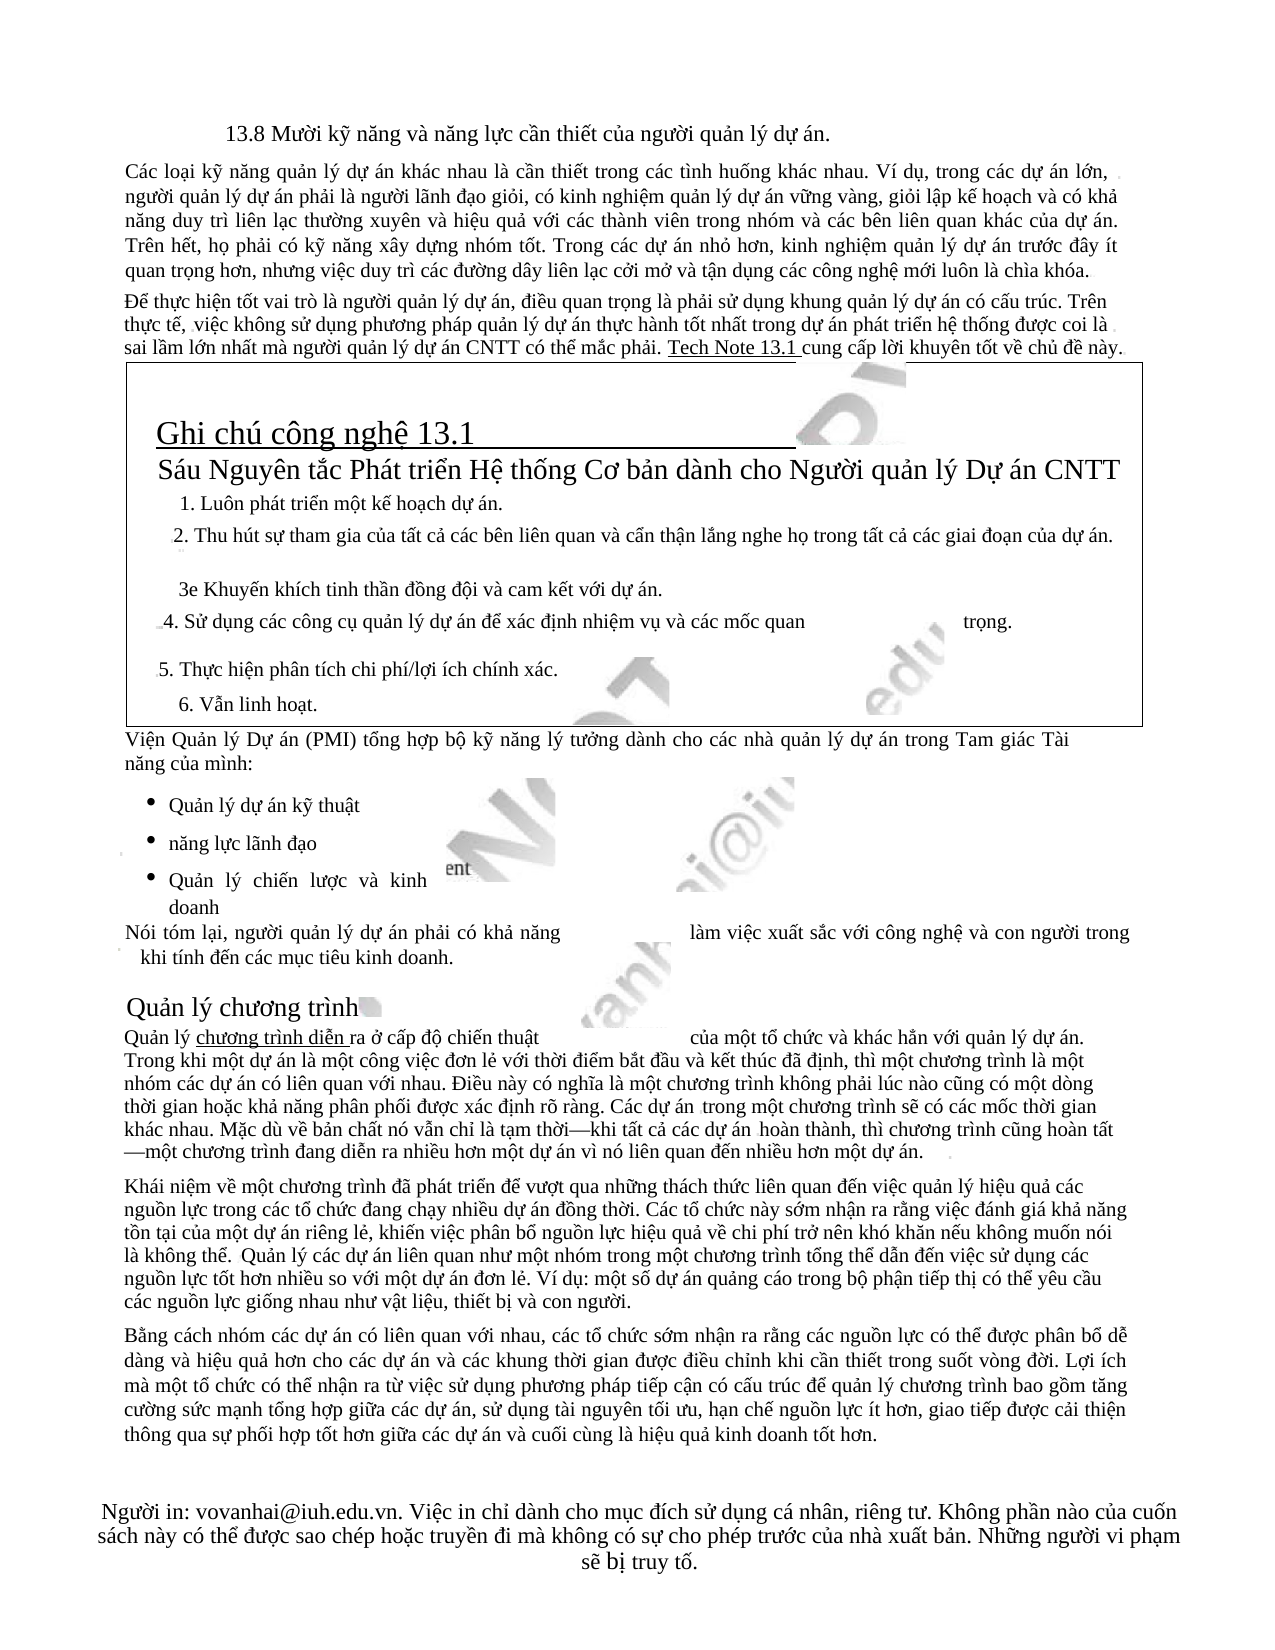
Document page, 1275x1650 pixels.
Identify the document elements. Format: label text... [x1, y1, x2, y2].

text Quản lý chương trình diễn ra ở cấp độ chiến thuật của một tổ chức và khác hẳn với quản lý dự án. Trong khi một dự án là một công việc đơn lẻ với thời điểm bắt đầu và kết thúc đã định, thì một chương trình là một nhóm các dự án có liên quan với nhau. Điều này có nghĩa là một chương trình không phải lúc nào cũng có một dòng thời gian hoặc khả năng phân phối được xác định rõ ràng. Các dự án trong một chương trình sẽ có các mốc thời gian khác nhau. Mặc dù về bản chất nó vẫn chỉ là tạm thời—khi tất cả các dự án hoàn thành, thì chương trình cũng hoàn tất—một chương trình đang diễn ra nhiều hơn một dự án vì nó liên quan đến nhiều hơn một dự án. [124, 1026, 1131, 1163]
subtitle Quản lý chương trình [126, 991, 581, 1022]
picture [358, 997, 382, 1017]
text Các loại kỹ năng quản lý dự án khác nhau là cần thiết trong các tình huống khác nhau. Ví dụ, trong các dự án lớn, người quản lý dự án phải là người lãnh đạo giỏi, có kinh nghiệm quản lý dự án vững vàng, giỏi lập kế hoạch và có khả năng duy trì liên lạc thường xuyên và hiệu quả với các thành viên trong nhóm và các bên liên quan khác của dự án. Trên hết, họ phải có kỹ năng xây dựng nhóm tốt. Trong các dự án nhỏ hơn, kinh nghiệm quản lý dự án trước đây ít quan trọng hơn, nhưng việc duy trì các đường dây liên lạc cởi mở và tận dụng các công nghệ mới luôn là chìa khóa. [125, 159, 1121, 282]
picture [572, 657, 670, 725]
list năng lực lãnh đạo [145, 821, 446, 857]
picture [796, 362, 907, 445]
picture [866, 622, 945, 715]
text Khái niệm về một chương trình đã phát triển để vượt qua những thách thức liên quan đến việc quản lý hiệu quả các nguồn lực trong các tổ chức đang chạy nhiều dự án đồng thời. Các tổ chức này sớm nhận ra rằng việc đánh giá khả năng tồn tại của một dự án riêng lẻ, khiến việc phân bổ nguồn lực hiệu quả về chi phí trở nên khó khăn nếu không muốn nói là không thể. Quản lý các dự án liên quan như một nhóm trong một chương trình tổng thể dẫn đến việc sử dụng các nguồn lực tốt hơn nhiều so với một dự án đơn lẻ. Ví dụ: một số dự án quảng cáo trong bộ phận tiếp thị có thể yêu cầu các nguồn lực giống nhau như vật liệu, thiết bị và con người. [124, 1176, 1131, 1313]
list Quản lý dự án kỹ thuật [145, 783, 446, 819]
text Nói tóm lại, người quản lý dự án phải có khả năng làm việc xuất sắc với công nghệ và con người trong khi tính đến các mục tiêu kinh doanh. [125, 920, 1131, 969]
text 13.8 Mười kỹ năng và năng lực cần thiết của người quản lý dự án. [225, 120, 1131, 146]
table_header Ghi chú công nghệ 13.1 Sáu Nguyên tắc Phát triển Hệ thống Cơ bản dành cho Người quản lý Dự án CNTT 1. Luôn phát triển một kế hoạch dự án. 2. Thu hút sự tham gia của tất cả các bên liên quan và cẩn thận lắng nghe họ trong tất cả các giai đoạn của dự án. 3e Khuyến khích tinh thần đồng đội và cam kết với dự án. 4. Sử dụng các công cụ quản lý dự án để xác định nhiệm vụ và các mốc quan trọng. 5. Thực hiện phân tích chi phí/lợi ích chính xác. .0 6. Vẫn linh hoạt. [127, 363, 1142, 726]
picture [446, 778, 556, 882]
picture [676, 777, 795, 892]
text Bằng cách nhóm các dự án có liên quan với nhau, các tổ chức sớm nhận ra rằng các nguồn lực có thể được phân bổ dễ dàng và hiệu quả hơn cho các dự án và các khung thời gian được điều chỉnh khi cần thiết trong suốt vòng đời. Lợi ích mà một tổ chức có thể nhận ra từ việc sử dụng phương pháp tiếp cận có cấu trúc để quản lý chương trình bao gồm tăng cường sức mạnh tổng hợp giữa các dự án, sử dụng tài nguyên tối ưu, hạn chế nguồn lực ít hơn, giao tiếp được cải thiện thông qua sự phối hợp tốt hơn giữa các dự án và cuối cùng là hiệu quả kinh doanh tốt hơn. [124, 1323, 1129, 1446]
text Viện Quản lý Dự án (PMI) tổng hợp bộ kỹ năng lý tưởng dành cho các nhà quản lý dự án trong Tam giác Tài năng của mình: [124, 726, 1073, 775]
list Quản lý chiến lược và kinh doanh [145, 858, 556, 919]
text Để thực hiện tốt vai trò là người quản lý dự án, điều quan trọng là phải sử dụng khung quản lý dự án có cấu trúc. Trên thực tế, việc không sử dụng phương pháp quản lý dự án thực hành tốt nhất trong dự án phát triển hệ thống được coi là sai lầm lớn nhất mà người quản lý dự án CNTT có thể mắc phải. Tech Note 13.1 cung cấp lời khuyên tốt về chủ đề này. [124, 290, 1131, 359]
picture [581, 942, 671, 1028]
